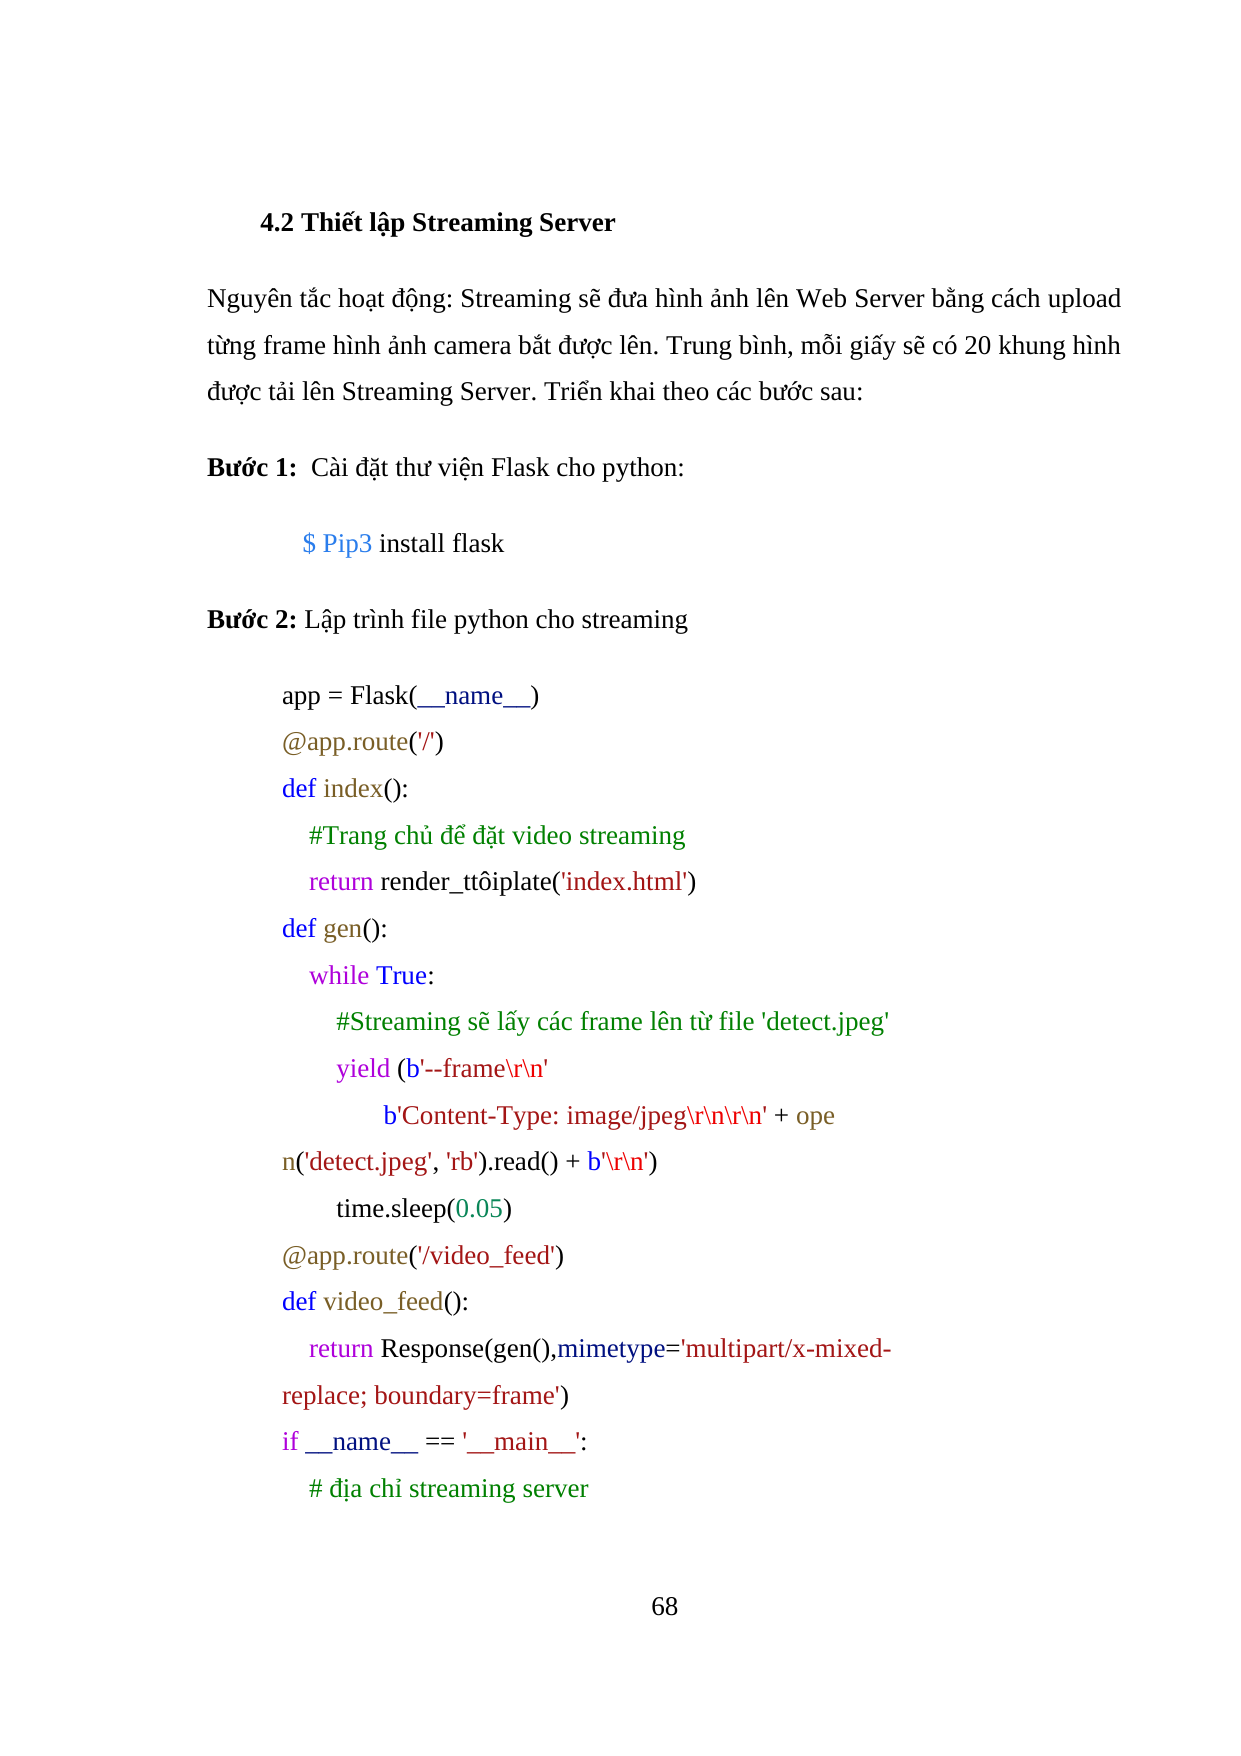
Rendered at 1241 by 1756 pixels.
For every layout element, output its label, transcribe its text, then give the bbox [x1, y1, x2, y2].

text while True: [282, 959, 943, 990]
text $ Pip3 install flask [302, 527, 943, 558]
text Nguyên tắc hoạt động: Streaming sẽ đưa hình ảnh lên Web Server bằng cách upload từng frame hình ảnh camera bắt được lên. Trung bình, mỗi giấy sẽ có 20 khung hình được tải lên Streaming Server. Triển khai theo các bước sau: [207, 282, 1122, 407]
subtitle 4.2 Thiết lập Streaming Server [260, 206, 1122, 237]
text def index(): [282, 772, 943, 803]
text b'Content-Type: image/jpeg\r\n\r\n' + open('detect.jpeg', 'rb').read() + b'\r\n') [282, 1099, 943, 1177]
text Bước 2: Lập trình file python cho streaming [207, 603, 1122, 634]
text @app.route('/video_feed') [282, 1239, 943, 1270]
text @app.route('/') [282, 726, 943, 757]
text def gen(): [282, 912, 943, 943]
text yield (b'--frame\r\n' [282, 1052, 943, 1083]
text return render_ttôiplate('index.html') [282, 866, 943, 897]
text return Response(gen(),mimetype='multipart/x-mixed-replace; boundary=frame') [282, 1332, 943, 1410]
text #Trang chủ để đặt video streaming [282, 819, 943, 850]
text def video_feed(): [282, 1286, 943, 1317]
text #Streaming sẽ lấy các frame lên từ file 'detect.jpeg' [282, 1006, 943, 1037]
text time.sleep(0.05) [282, 1192, 943, 1223]
text # địa chỉ streaming server [282, 1472, 943, 1503]
text app = Flask(__name__) [282, 679, 943, 710]
text if __name__ == '__main__': [282, 1426, 943, 1457]
text Bước 1: Cài đặt thư viện Flask cho python: [207, 451, 1122, 482]
